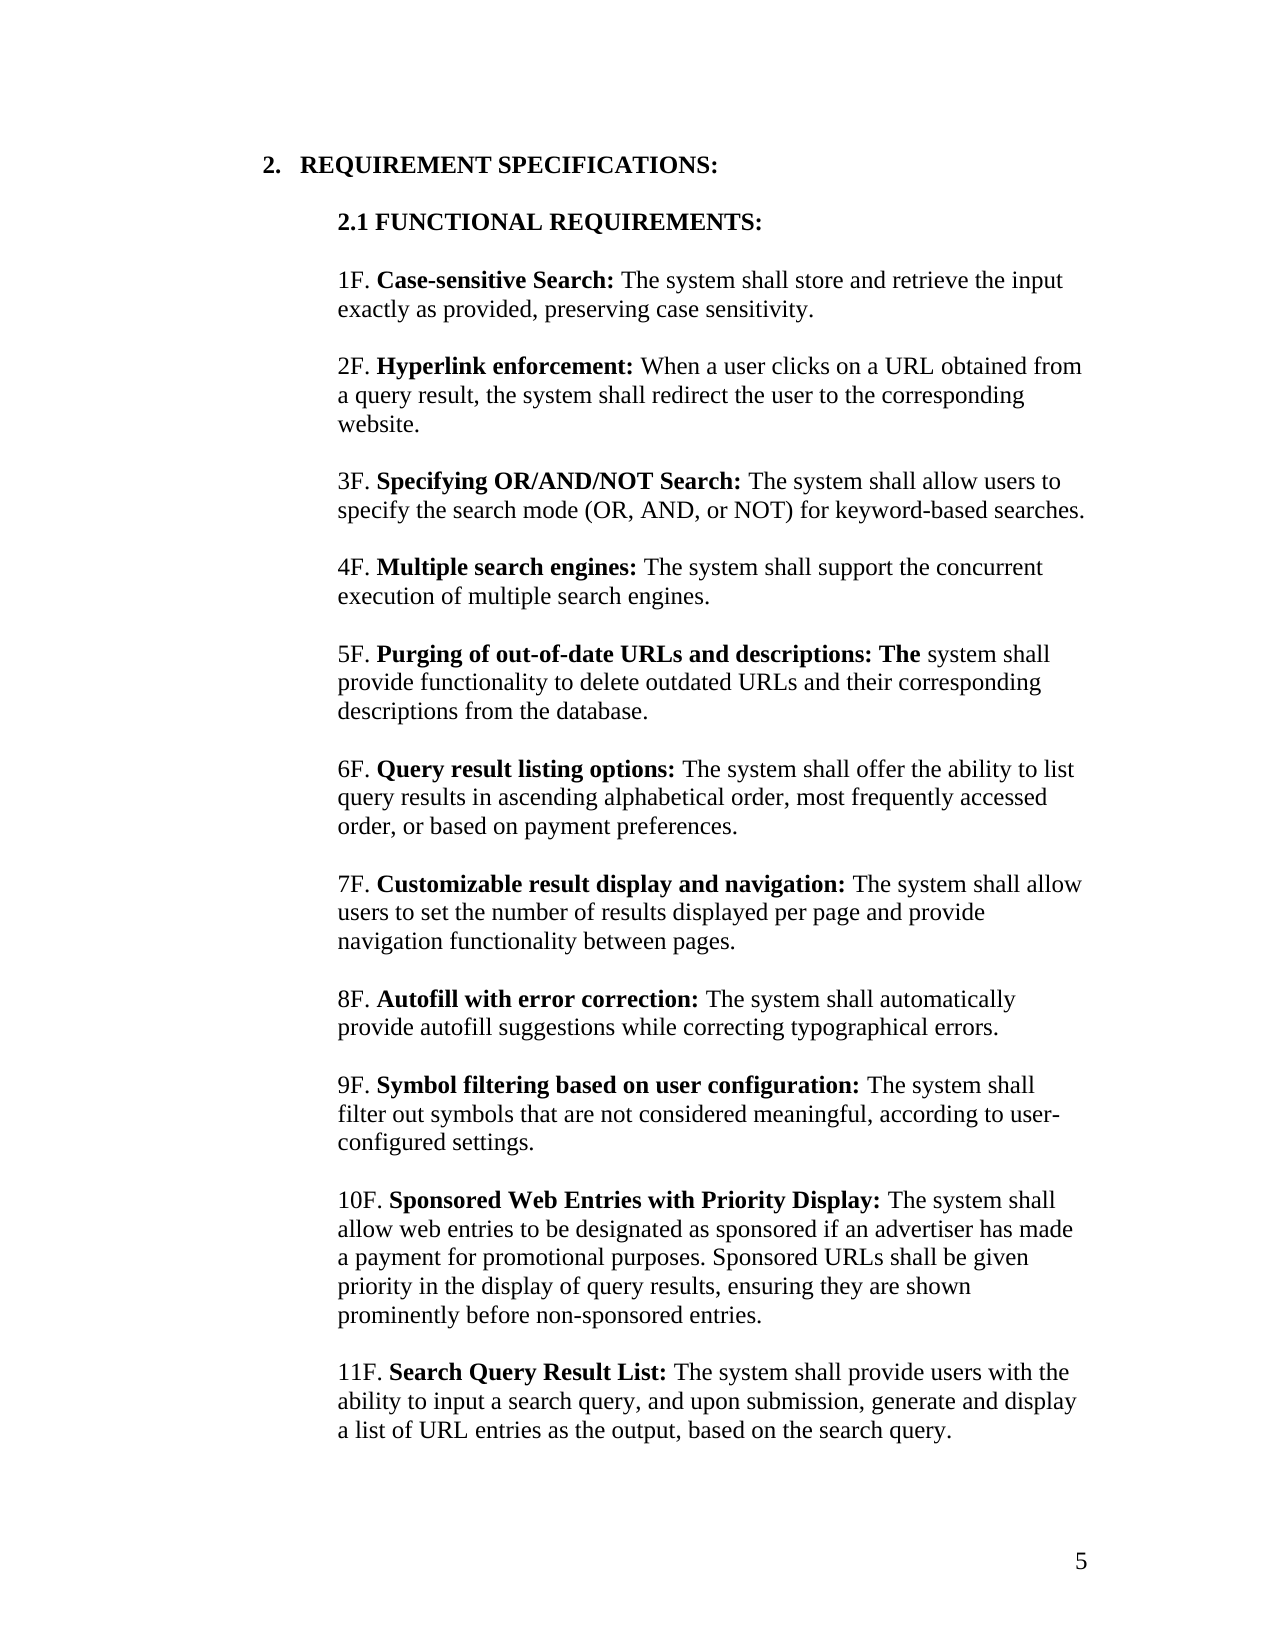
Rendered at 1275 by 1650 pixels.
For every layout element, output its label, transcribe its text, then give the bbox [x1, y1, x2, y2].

text 10F. Sponsored Web Entries with Priority Display: The system shall allow web entries to be designated as sponsored if an advertiser has made a payment for promotional purposes. Sponsored URLs shall be given priority in the display of query results, ensuring they are shown prominently before non-sponsored entries. [337, 1185, 1087, 1329]
text 11F. Search Query Result List: The system shall provide users with the ability to input a search query, and upon submission, generate and display a list of URL entries as the output, based on the search query. [337, 1357, 1087, 1444]
text 3F. Specifying OR/AND/NOT Search: The system shall allow users to specify the search mode (OR, AND, or NOT) for keyword-based searches. [337, 466, 1087, 524]
text 5F. Purging of out-of-date URLs and descriptions: The system shall provide functionality to delete outdated URLs and their corresponding descriptions from the database. [337, 639, 1087, 725]
list REQUIREMENT SPECIFICATIONS: [262, 150, 1087, 179]
text 4F. Multiple search engines: The system shall support the concurrent execution of multiple search engines. [337, 552, 1087, 610]
text 9F. Symbol filtering based on user configuration: The system shall filter out symbols that are not considered meaningful, according to user-configured settings. [337, 1070, 1087, 1156]
text 7F. Customizable result display and navigation: The system shall allow users to set the number of results displayed per page and provide navigation functionality between pages. [337, 869, 1087, 955]
text 6F. Query result listing options: The system shall offer the ability to list query results in ascending alphabetical order, most frequently accessed order, or based on payment preferences. [337, 754, 1087, 840]
text 2F. Hyperlink enforcement: When a user clicks on a URL obtained from a query result, the system shall redirect the user to the corresponding website. [337, 351, 1087, 437]
list FUNCTIONAL REQUIREMENTS: [337, 207, 1087, 236]
text 8F. Autofill with error correction: The system shall automatically provide autofill suggestions while correcting typographical errors. [337, 984, 1087, 1041]
text 1F. Case-sensitive Search: The system shall store and retrieve the input exactly as provided, preserving case sensitivity. [337, 265, 1087, 322]
